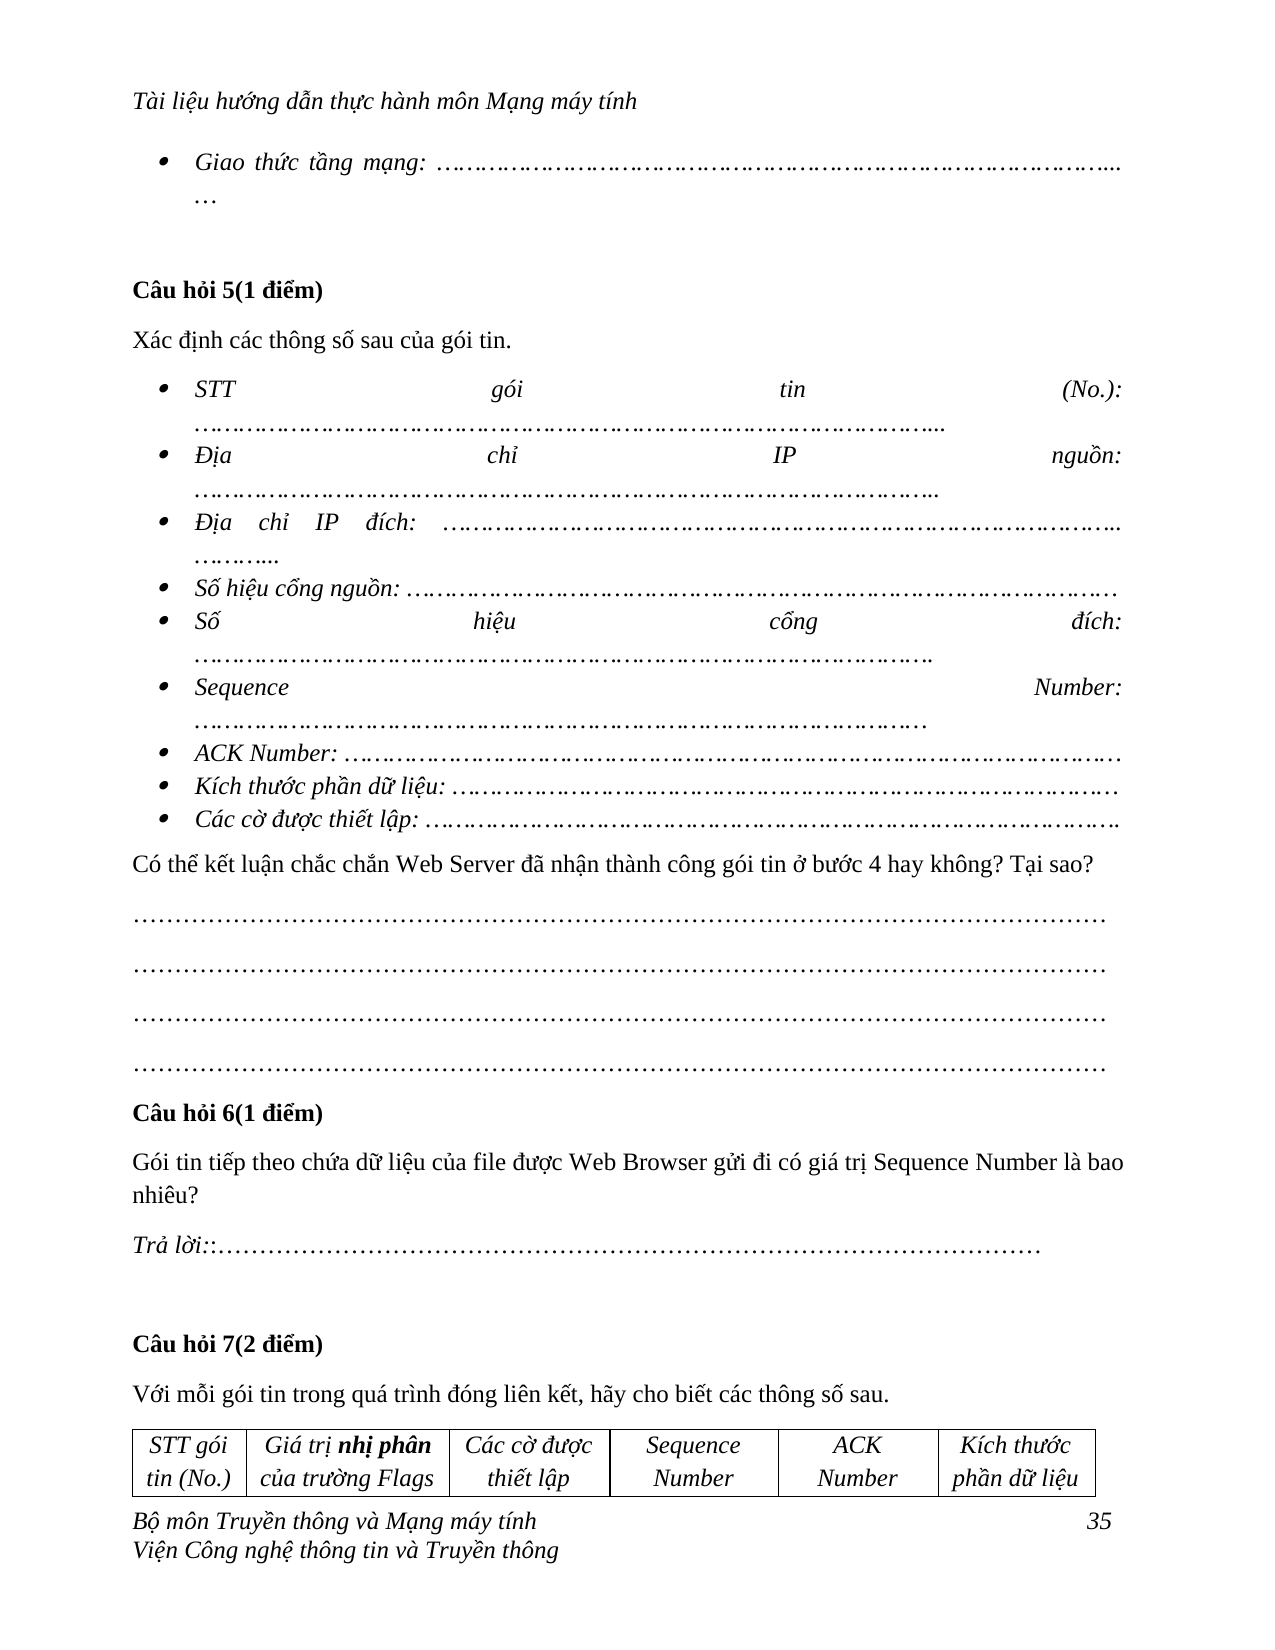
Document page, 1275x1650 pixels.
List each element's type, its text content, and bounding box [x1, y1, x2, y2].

list ACK Number: …………………………………………………………………………………………… [157, 738, 1125, 767]
list Số hiệu cổng nguồn: …………………………………………………………………………………… [157, 573, 1125, 601]
text Câu hỏi 7(2 điểm) [132, 1329, 1125, 1358]
table_header Sequence Number [611, 1430, 778, 1496]
list STT gói tin (No.): ………………………………………………………………………………………... [157, 374, 1125, 436]
table_header ACK Number [779, 1430, 938, 1496]
list Địa chỉ IP nguồn: ……………………………………………………………………………………….. [157, 441, 1125, 502]
text ……………………………………………………………………………………………………… [132, 949, 1125, 977]
text Gói tin tiếp theo chứa dữ liệu của file được Web Browser gửi đi có giá trị Sequence Number là bao nhiêu? [132, 1147, 1125, 1209]
text Với mỗi gói tin trong quá trình đóng liên kết, hãy cho biết các thông số sau. [132, 1379, 1125, 1408]
list Kích thước phần dữ liệu: ……………………………………………………………………………… [157, 771, 1125, 799]
table_header Kích thước phần dữ liệu [939, 1430, 1095, 1496]
list Sequence Number: ……………………………………………………………………………………… [157, 672, 1125, 733]
list Địa chỉ IP đích: ………………………………………………………………………………..………... [157, 507, 1125, 568]
text Trả lời::……………………………………………………………………………………… [132, 1230, 1125, 1259]
text ……………………………………………………………………………………………………… [132, 998, 1125, 1027]
list Số hiệu cổng đích: ………………………………………………………………………………………. [157, 606, 1125, 667]
table_header Giá trị nhị phân của trường Flags [247, 1430, 449, 1496]
text ……………………………………………………………………………………………………… [132, 899, 1125, 928]
table_header Các cờ được thiết lập [450, 1430, 609, 1496]
text Có thể kết luận chắc chắn Web Server đã nhận thành công gói tin ở bước 4 hay không? Tại sao? [132, 849, 1125, 878]
text ……………………………………………………………………………………………………… [132, 1048, 1125, 1077]
list Các cờ được thiết lập: …………………………………………………………………………………. [157, 804, 1125, 833]
text Xác định các thông số sau của gói tin. [132, 325, 1125, 354]
text Câu hỏi 5(1 điểm) [132, 275, 1125, 304]
table_header STT gói tin (No.) [133, 1430, 246, 1496]
text Câu hỏi 6(1 điểm) [132, 1098, 1125, 1127]
list Giao thức tầng mạng: ………………………………………………………………………………...… [157, 147, 1125, 209]
